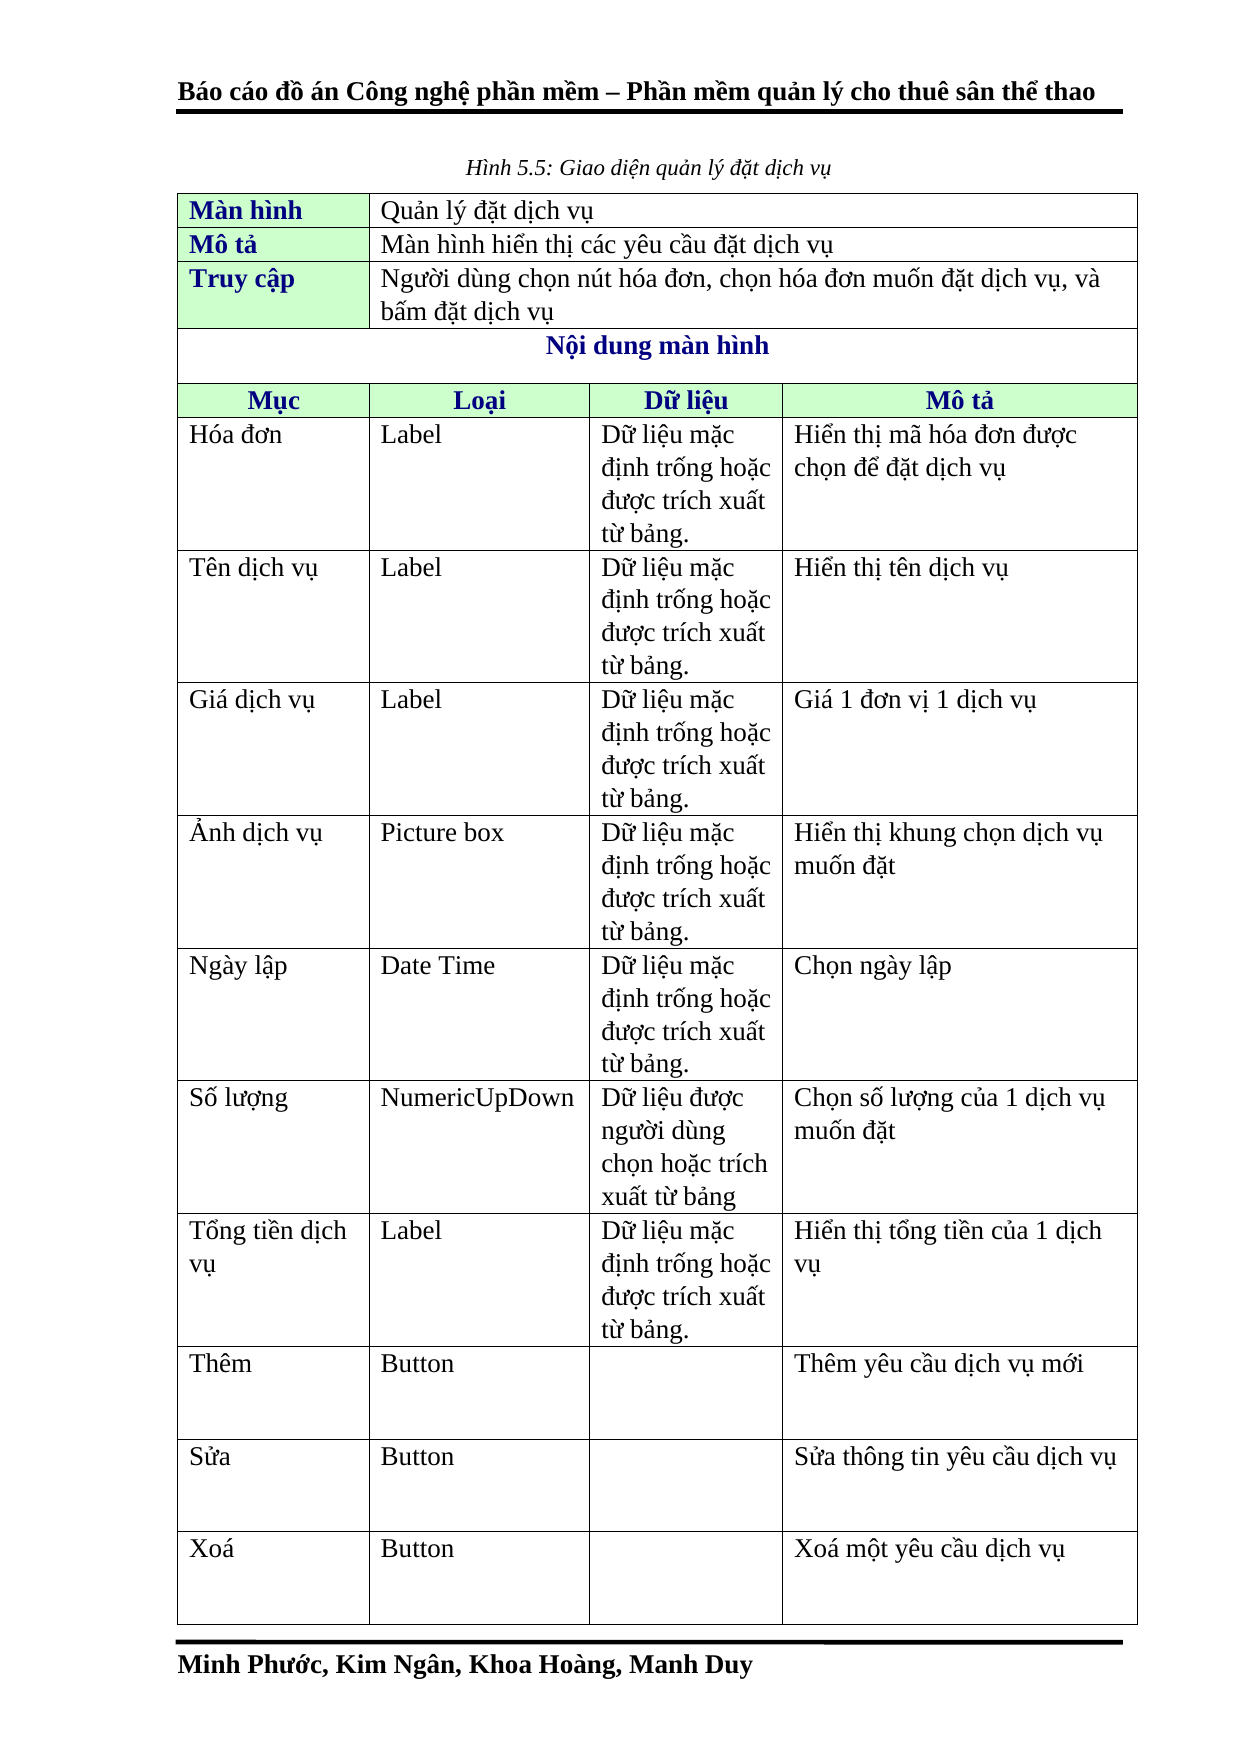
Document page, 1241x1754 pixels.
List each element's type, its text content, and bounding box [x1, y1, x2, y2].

table_cell Loại [370, 384, 589, 417]
table_cell Thêm yêu cầu dịch vụ mới [783, 1347, 1137, 1438]
table_cell Màn hình hiển thị các yêu cầu đặt dịch vụ [370, 228, 1137, 261]
table_cell Xoá một yêu cầu dịch vụ [783, 1532, 1137, 1624]
table_cell Ảnh dịch vụ [178, 816, 369, 948]
table_cell Chọn số lượng của 1 dịch vụ muốn đặt [783, 1081, 1137, 1213]
table_cell Nội dung màn hình [178, 329, 1137, 383]
table_cell Label [370, 1214, 589, 1346]
table_cell Dữ liệu được người dùng chọn hoặc trích xuất từ bảng [590, 1081, 782, 1213]
table_cell Label [370, 551, 589, 682]
table_cell Giá 1 đơn vị 1 dịch vụ [783, 683, 1137, 815]
table_cell Truy cập [178, 262, 369, 328]
table_cell Dữ liệu mặc định trống hoặc được trích xuất từ bảng. [590, 551, 782, 682]
table_cell Dữ liệu mặc định trống hoặc được trích xuất từ bảng. [590, 418, 782, 549]
table_cell Label [370, 683, 589, 815]
table_cell NumericUpDown [370, 1081, 589, 1213]
table_cell Thêm [178, 1347, 369, 1438]
table_header Quản lý đặt dịch vụ [370, 194, 1137, 227]
table_cell Button [370, 1347, 589, 1438]
table_cell Mục [178, 384, 369, 417]
table_cell Button [370, 1440, 589, 1531]
table_cell [590, 1347, 782, 1438]
table_cell Dữ liệu [590, 384, 782, 417]
table_cell Số lượng [178, 1081, 369, 1213]
table_cell Mô tả [783, 384, 1137, 417]
table_cell Dữ liệu mặc định trống hoặc được trích xuất từ bảng. [590, 816, 782, 948]
table_cell Hiển thị tổng tiền của 1 dịch vụ [783, 1214, 1137, 1346]
table_cell Hiển thị tên dịch vụ [783, 551, 1137, 682]
table_cell Dữ liệu mặc định trống hoặc được trích xuất từ bảng. [590, 949, 782, 1080]
table_cell Ngày lập [178, 949, 369, 1080]
table_cell Người dùng chọn nút hóa đơn, chọn hóa đơn muốn đặt dịch vụ, và bấm đặt dịch vụ [370, 262, 1137, 328]
table_cell [590, 1532, 782, 1624]
table_cell Tổng tiền dịch vụ [178, 1214, 369, 1346]
table_cell Hiển thị khung chọn dịch vụ muốn đặt [783, 816, 1137, 948]
table_cell Xoá [178, 1532, 369, 1624]
table_cell Dữ liệu mặc định trống hoặc được trích xuất từ bảng. [590, 1214, 782, 1346]
table_cell Tên dịch vụ [178, 551, 369, 682]
table_cell Mô tả [178, 228, 369, 261]
table_cell Hóa đơn [178, 418, 369, 549]
table_cell Hiển thị mã hóa đơn được chọn để đặt dịch vụ [783, 418, 1137, 549]
table_cell [590, 1440, 782, 1531]
table_cell Sửa [178, 1440, 369, 1531]
table_cell Chọn ngày lập [783, 949, 1137, 1080]
table_cell Sửa thông tin yêu cầu dịch vụ [783, 1440, 1137, 1531]
table_cell Label [370, 418, 589, 549]
table_cell Dữ liệu mặc định trống hoặc được trích xuất từ bảng. [590, 683, 782, 815]
table_cell Button [370, 1532, 589, 1624]
table_cell Giá dịch vụ [178, 683, 369, 815]
table_cell Date Time [370, 949, 589, 1080]
text Hình 5.5: Giao diện quản lý đặt dịch vụ [177, 154, 1122, 180]
table_cell Picture box [370, 816, 589, 948]
table_header Màn hình [178, 194, 369, 227]
